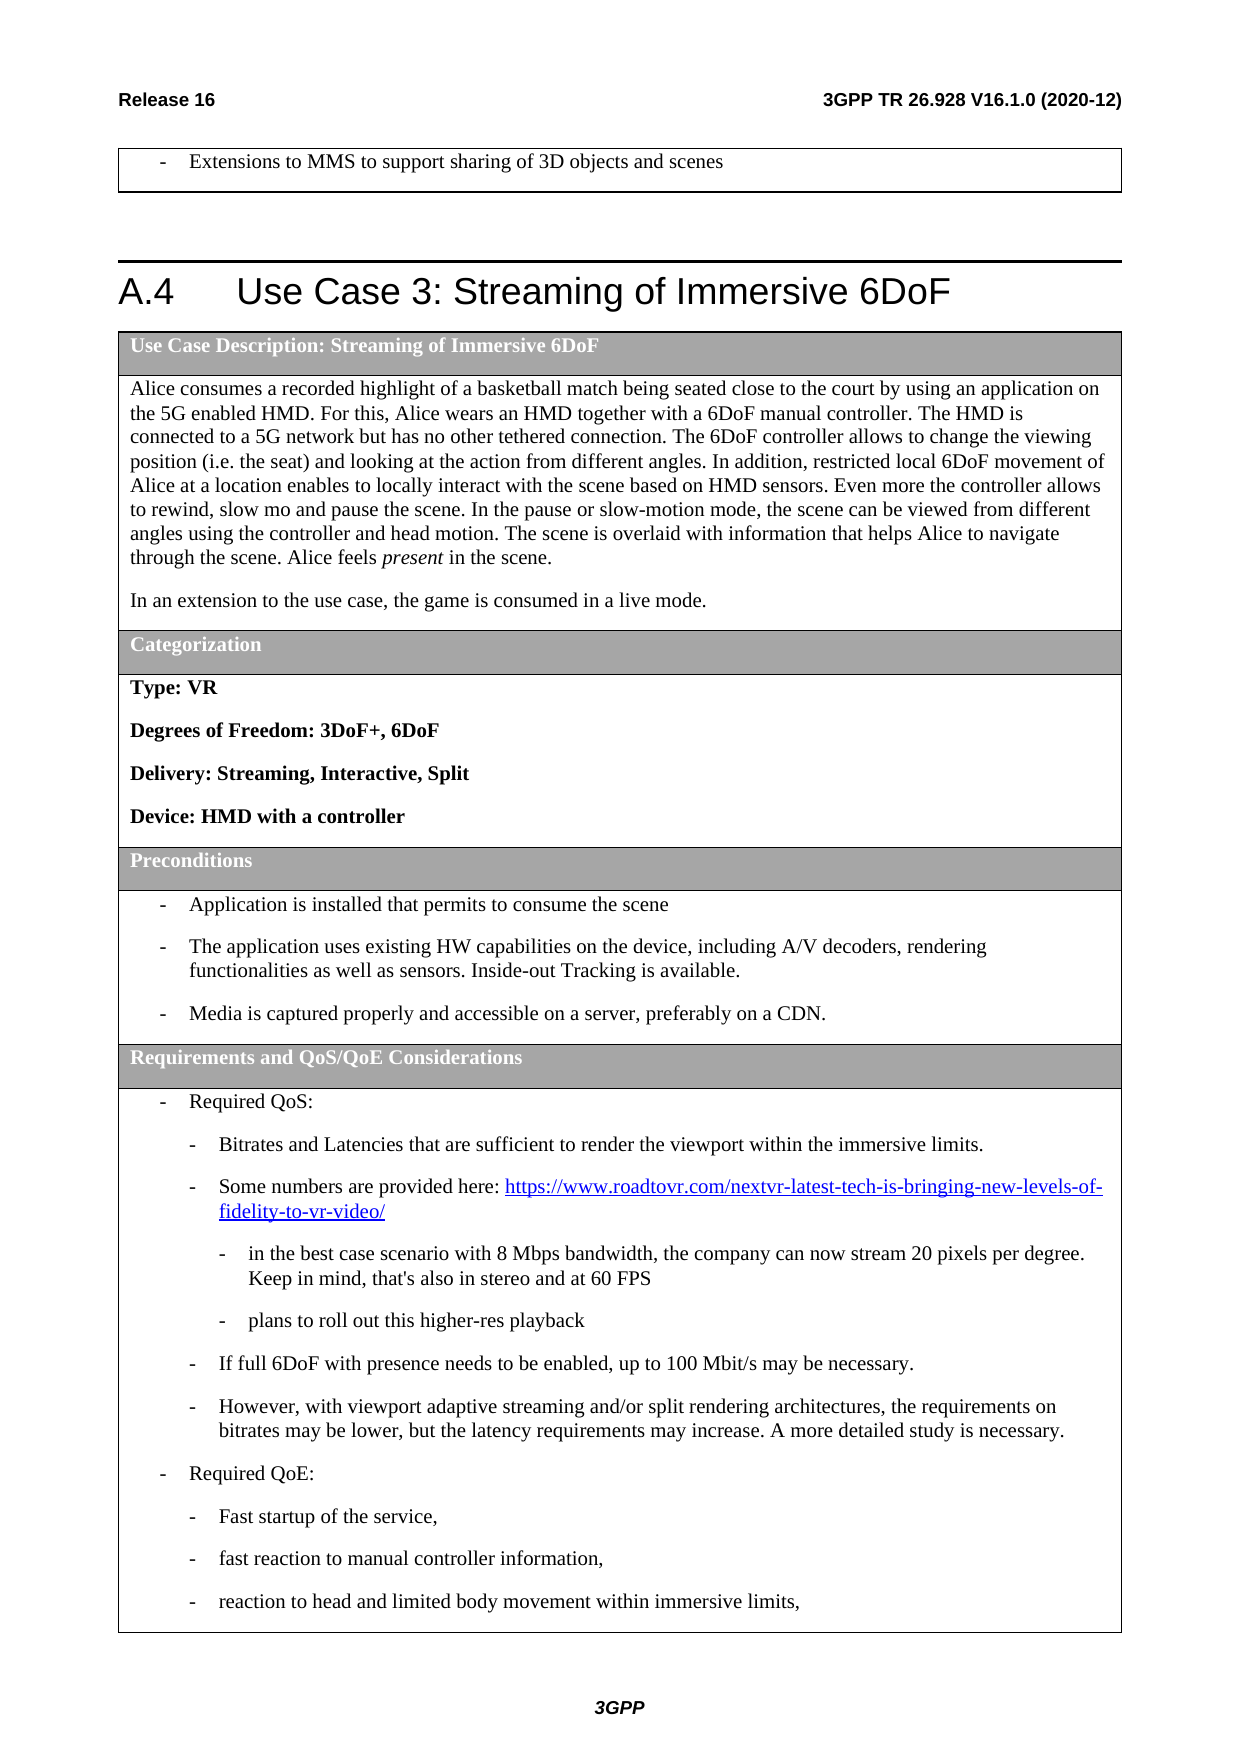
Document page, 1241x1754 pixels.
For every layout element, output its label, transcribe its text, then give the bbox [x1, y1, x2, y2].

table_cell Categorization [119, 631, 1121, 674]
table_cell Requirements and QoS/QoE Considerations [119, 1045, 1121, 1088]
table_cell - Application is installed that permits to consume the scene - The application uses existing HW capabilities on the device, including A/V decoders, rendering functionalities as well as sensors. Inside-out Tracking is available. - Media is captured properly and accessible on a server, preferably on a CDN. [119, 891, 1121, 1044]
table_cell Type: VR Degrees of Freedom: 3DoF+, 6DoF Delivery: Streaming, Interactive, Split Device: HMD with a controller [119, 675, 1121, 847]
subtitle A.4 Use Case 3: Streaming of Immersive 6DoF [118, 263, 1122, 313]
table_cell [119, 1089, 1121, 1632]
table_cell Alice consumes a recorded highlight of a basketball match being seated close to the court by using an application on the 5G enabled HMD. For this, Alice wears an HMD together with a 6DoF manual controller. The HMD is connected to a 5G network but has no other tethered connection. The 6DoF controller allows to change the viewing position (i.e. the seat) and looking at the action from different angles. In addition, restricted local 6DoF movement of Alice at a location enables to locally interact with the scene based on HMD sensors. Even more the controller allows to rewind, slow mo and pause the scene. In the pause or slow-motion mode, the scene can be viewed from different angles using the controller and head motion. The scene is overlaid with information that helps Alice to navigate through the scene. Alice feels present in the scene. In an extension to the use case, the game is consumed in a live mode. [119, 376, 1121, 630]
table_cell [119, 149, 1121, 191]
table_cell Preconditions [119, 848, 1121, 890]
table_header Use Case Description: Streaming of Immersive 6DoF [119, 333, 1121, 375]
